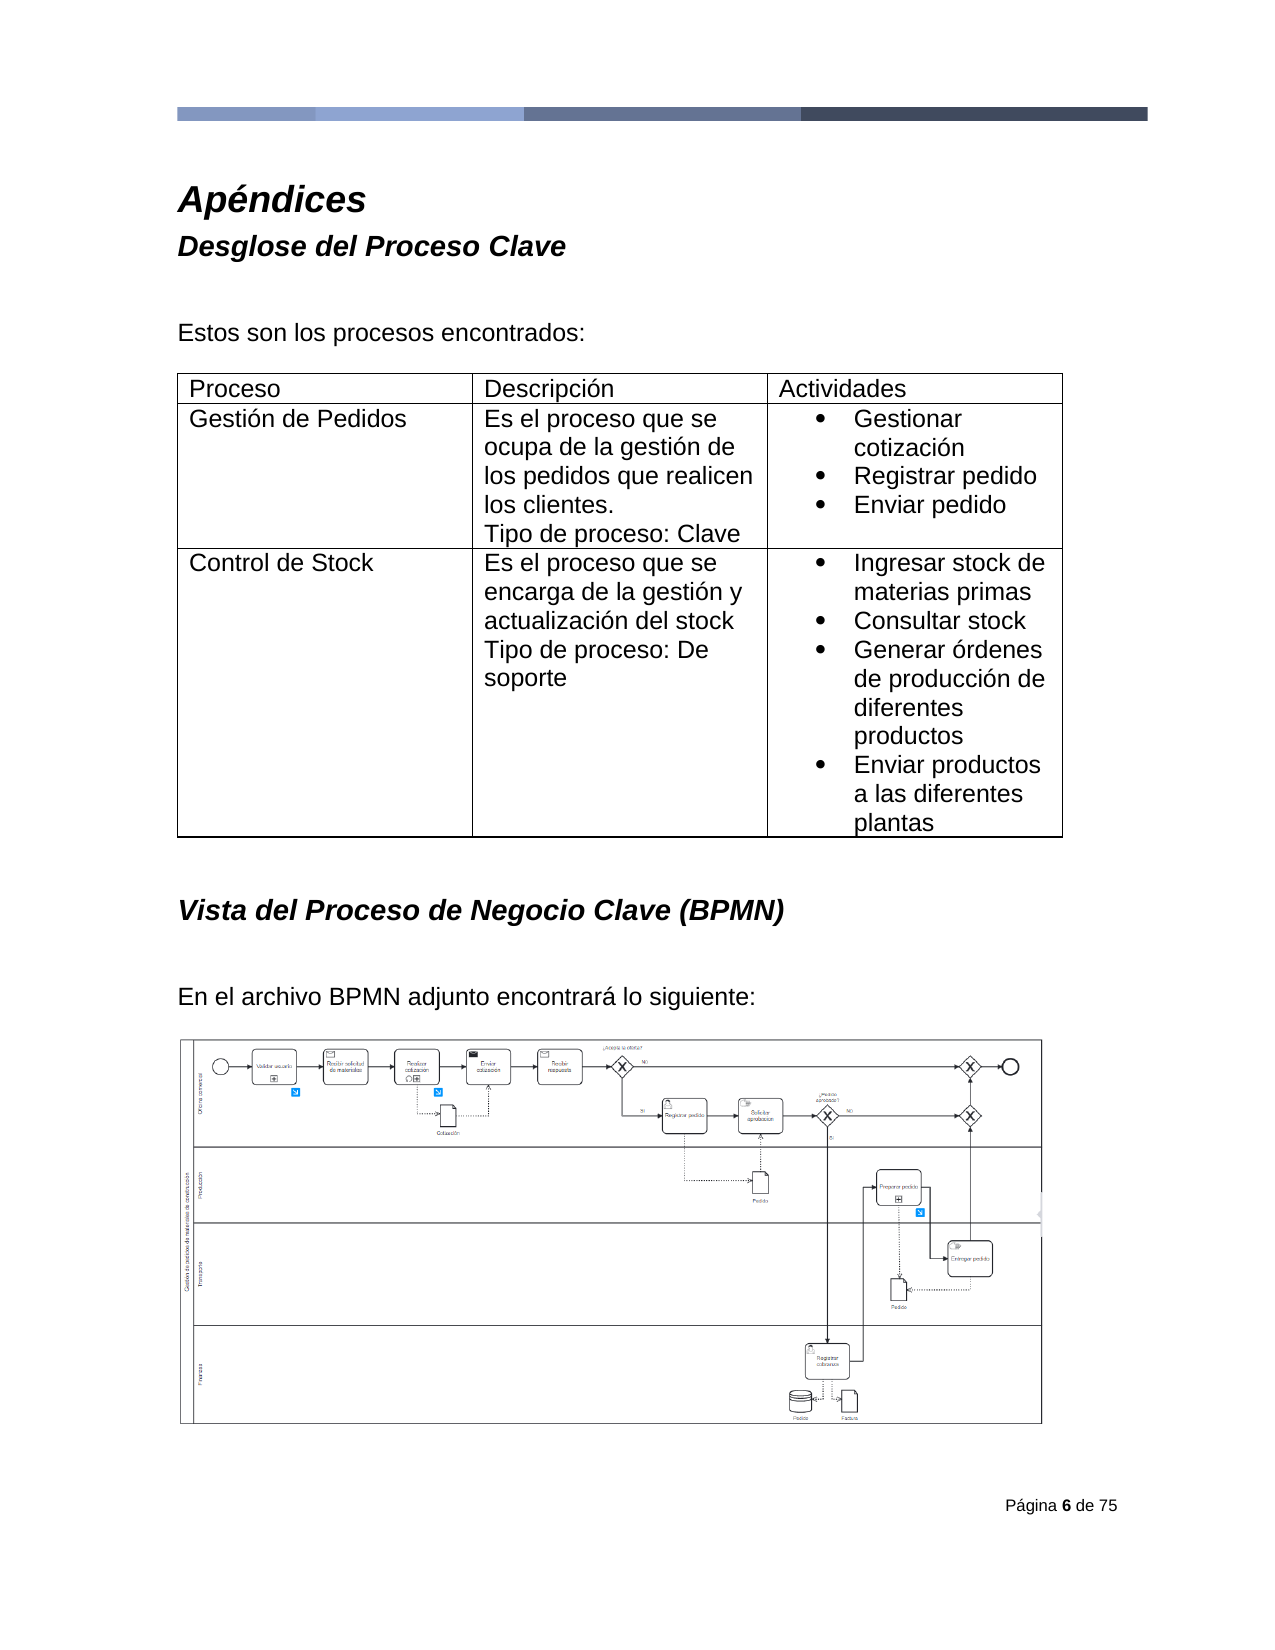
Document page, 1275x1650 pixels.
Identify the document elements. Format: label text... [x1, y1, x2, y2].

table_header Actividades [768, 374, 1062, 403]
picture [177, 1036, 1043, 1425]
table_cell Control de Stock [178, 549, 472, 836]
table_cell Ingresar stock de materias primas Consultar stock Generar órdenes de producción de diferentes productos Enviar productos a las diferentes plantas [768, 549, 1062, 836]
table_cell Es el proceso que se ocupa de la gestión de los pedidos que realicen los clientes. Tipo de proceso: Clave [473, 404, 767, 547]
text En el archivo BPMN adjunto encontrará lo siguiente: [177, 982, 1127, 1010]
subtitle Vista del Proceso de Negocio Clave (BPMN) [177, 893, 1127, 926]
table_cell Gestionar cotización Registrar pedido Enviar pedido [768, 404, 1062, 547]
table_cell Es el proceso que se encarga de la gestión y actualización del stock Tipo de proceso: De soporte [473, 549, 767, 836]
table_header Descripción [473, 374, 767, 403]
table_cell Gestión de Pedidos [178, 404, 472, 547]
table_header Proceso [178, 374, 472, 403]
subtitle Desglose del Proceso Clave [177, 229, 1127, 262]
subtitle Apéndices [177, 177, 1127, 220]
text Estos son los procesos encontrados: [177, 317, 1127, 346]
